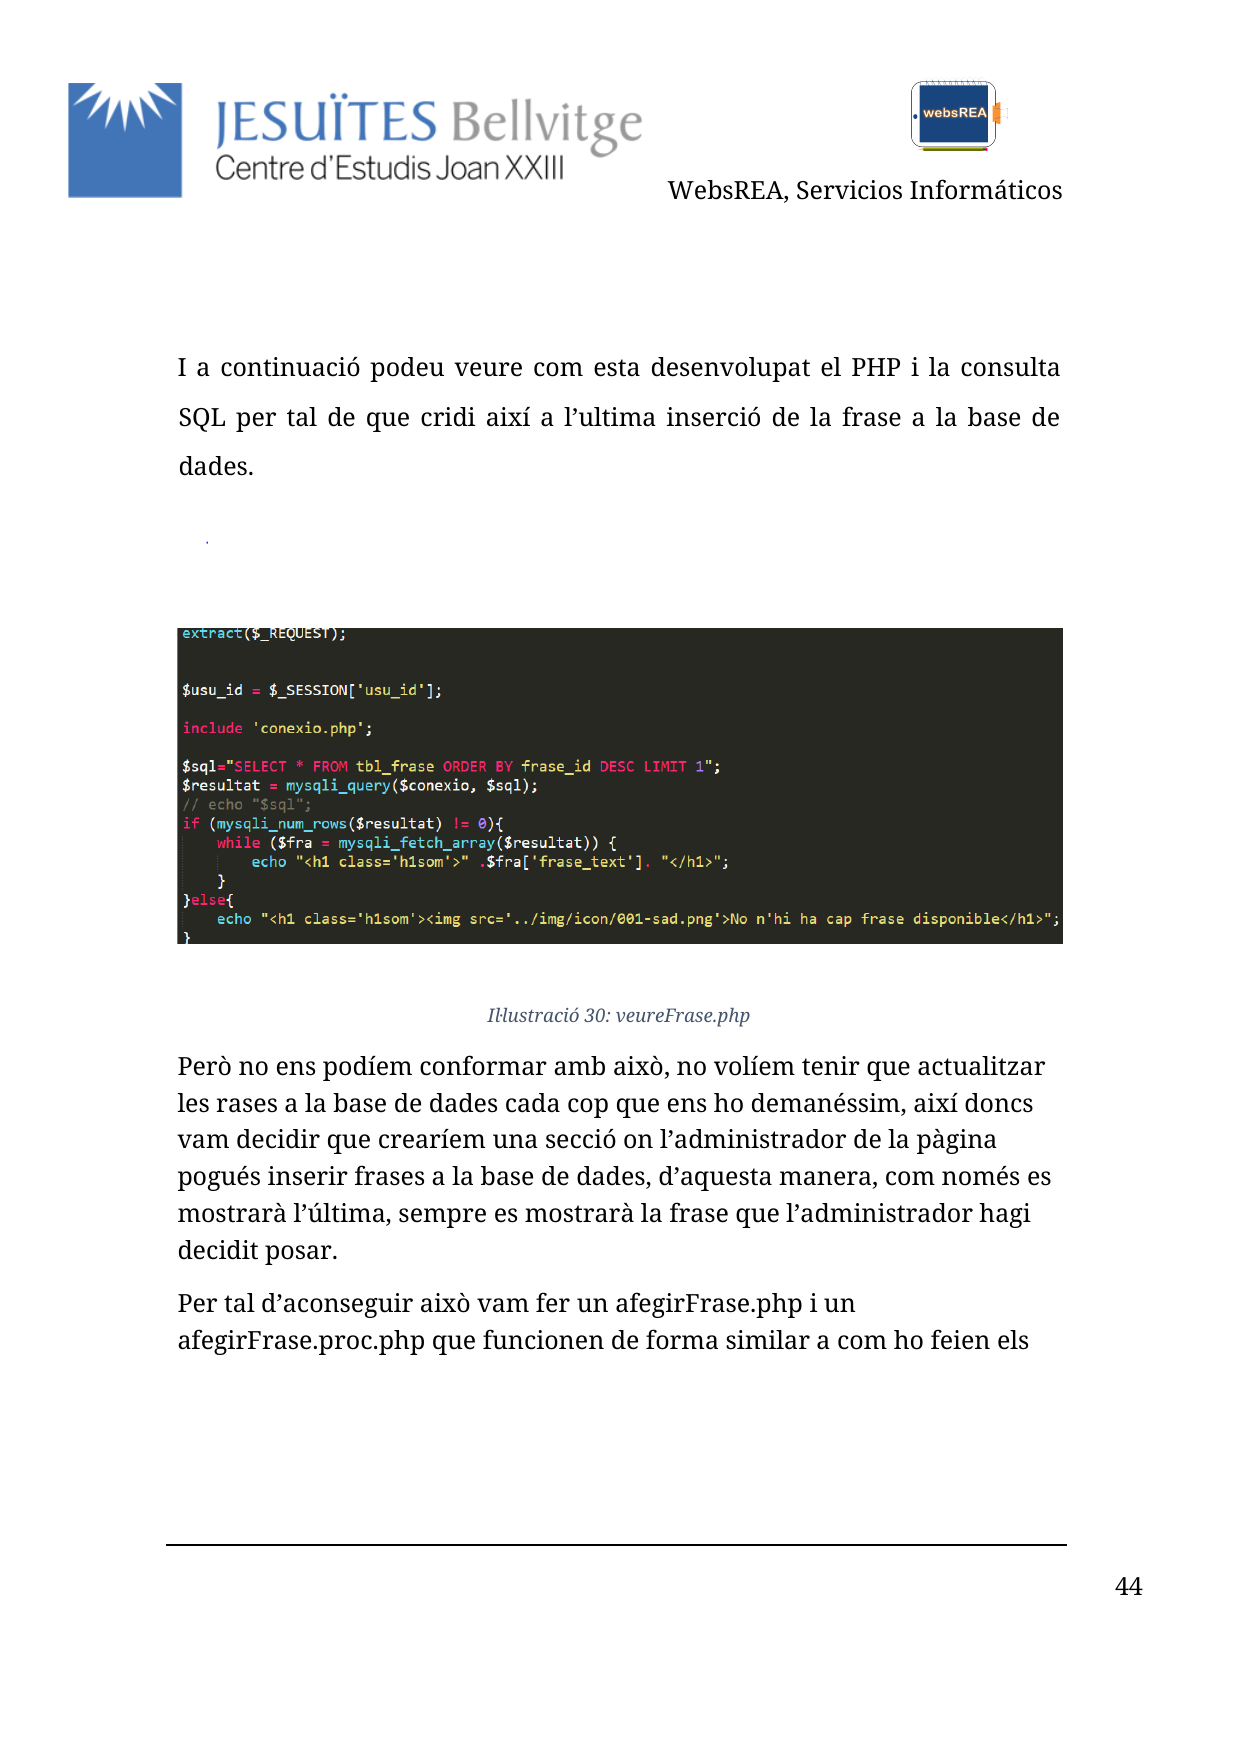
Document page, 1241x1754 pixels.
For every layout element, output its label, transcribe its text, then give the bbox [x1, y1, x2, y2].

text I a continuació podeu veure com esta desenvolupat el PHP i la consulta SQL per tal de que cridi així a l’ultima inserció de la frase a la base de dades. [177, 349, 1063, 483]
text Il·lustració 30: veureFrase.php [177, 1002, 1063, 1028]
picture [898, 73, 1014, 157]
text Però no ens podíem conformar amb això, no volíem tenir que actualitzar les rases a la base de dades cada cop que ens ho demanéssim, així doncs vam decidir que crearíem una secció on l’administrador de la pàgina pogués inserir frases a la base de dades, d’aquesta manera, com només es mostrarà l’última, sempre es mostrarà la frase que l’administrador hagi decidit posar. [177, 1049, 1063, 1267]
picture [68, 83, 670, 198]
picture [177, 541, 1063, 944]
